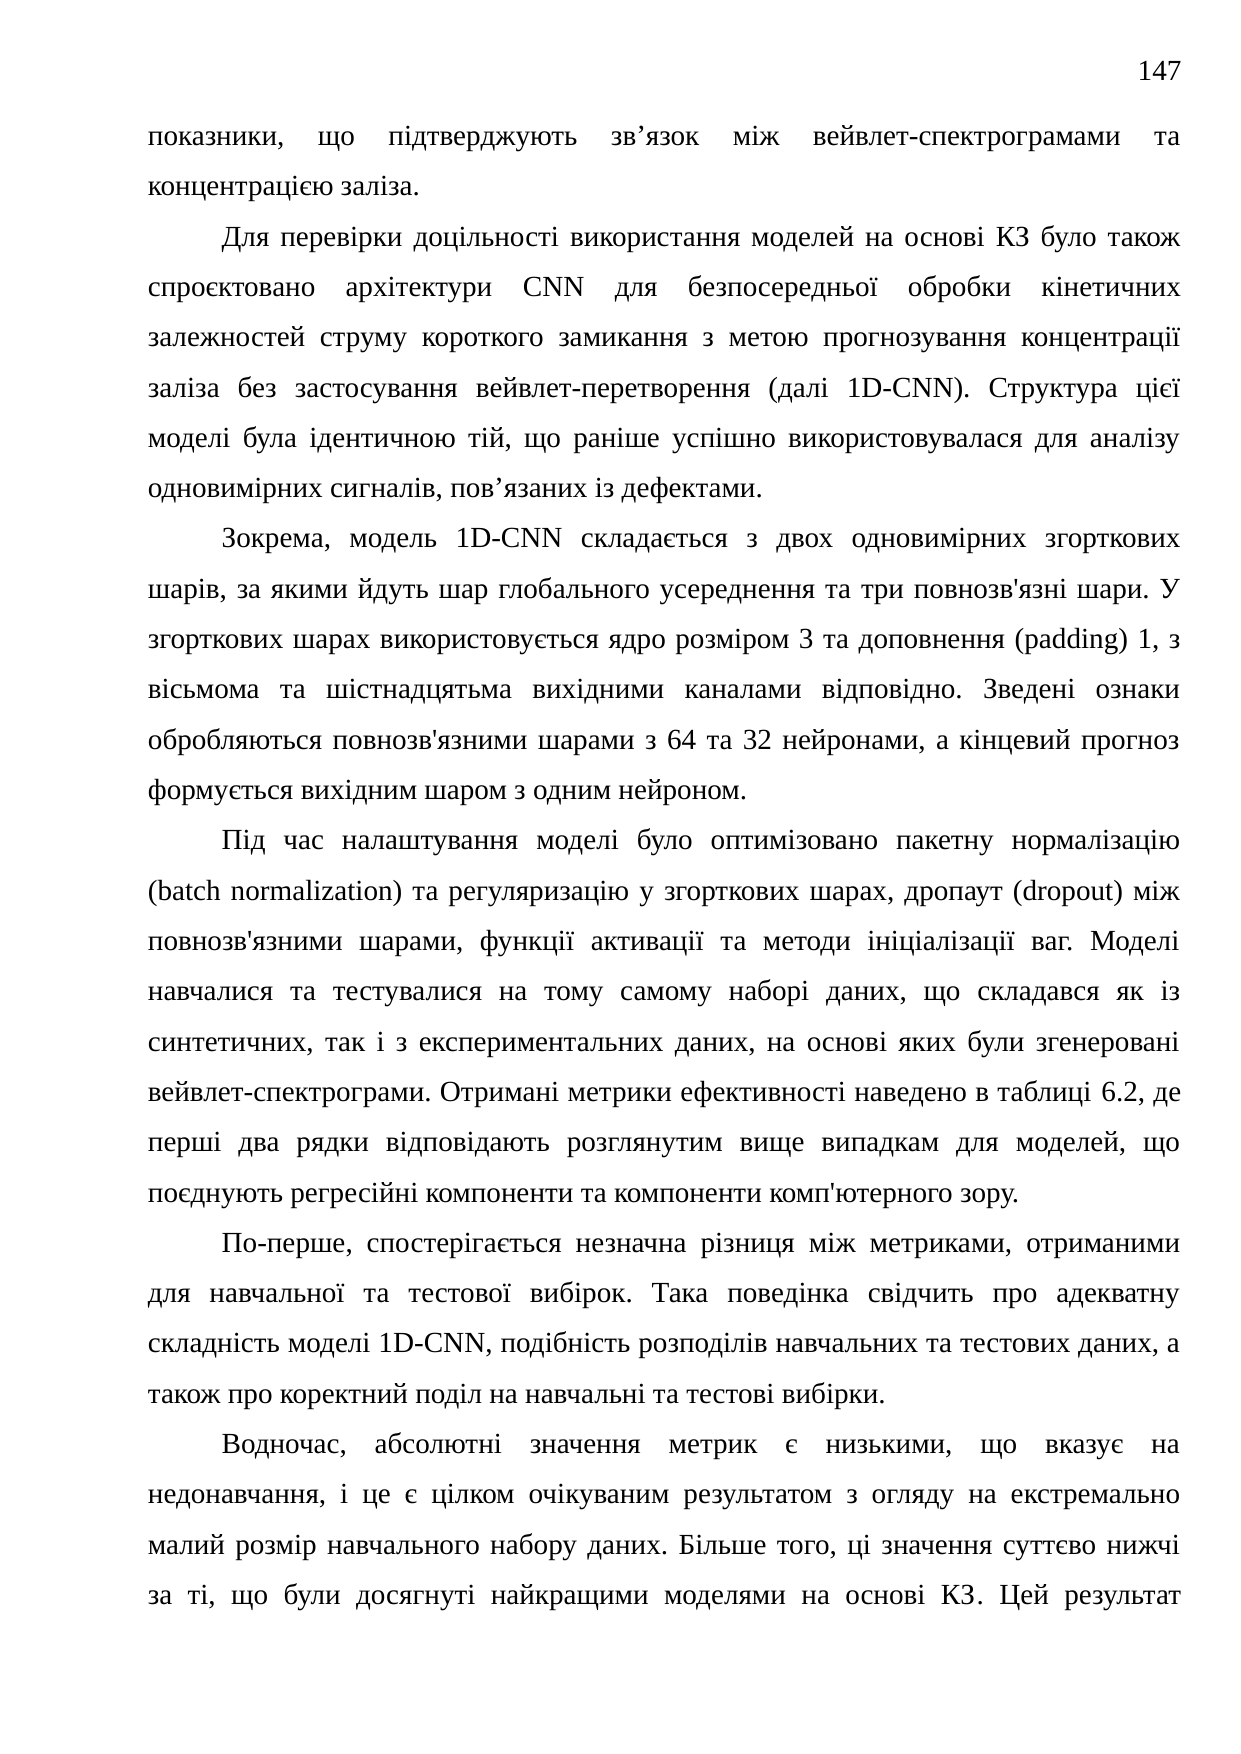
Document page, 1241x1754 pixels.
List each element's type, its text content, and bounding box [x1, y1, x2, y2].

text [148, 118, 1181, 202]
text По-перше, спостерігається незначна різниця між метриками, отриманими для навчальної та тестової вибірок. Така поведінка свідчить про адекватну складність моделі 1D-CNN, подібність розподілів навчальних та тестових даних, а також про коректний поділ на навчальні та тестові вибірки. [148, 1225, 1181, 1409]
text Під час налаштування моделі було оптимізовано пакетну нормалізацію (batch normalization) та регуляризацію у згорткових шарах, дропаут (dropout) між повнозв'язними шарами, функції активації та методи ініціалізації ваг. Моделі навчалися та тестувалися на тому самому наборі даних, що складався як із синтетичних, так і з експериментальних даних, на основі яких були згенеровані вейвлет-спектрограми. Отримані метрики ефективності наведено в таблиці 6.2, де перші два рядки відповідають розглянутим вище випадкам для моделей, що поєднують регресійні компоненти та компоненти комп'ютерного зору. [148, 822, 1181, 1208]
text Для перевірки доцільності використання моделей на основі КЗ було також спроєктовано архітектури CNN для безпосередньої обробки кінетичних залежностей струму короткого замикання з метою прогнозування концентрації заліза без застосування вейвлет-перетворення (далі 1D-CNN). Структура цієї моделі була ідентичною тій, що раніше успішно використовувалася для аналізу одновимірних сигналів, пов’язаних із дефектами. [148, 219, 1181, 504]
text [148, 1426, 1181, 1611]
text Зокрема, модель 1D-CNN складається з двох одновимірних згорткових шарів, за якими йдуть шар глобального усереднення та три повнозв'язні шари. У згорткових шарах використовується ядро розміром 3 та доповнення (padding) 1, з вісьмома та шістнадцятьма вихідними каналами відповідно. Зведені ознаки обробляються повнозв'язними шарами з 64 та 32 нейронами, а кінцевий прогноз формується вихідним шаром з одним нейроном. [148, 521, 1181, 806]
